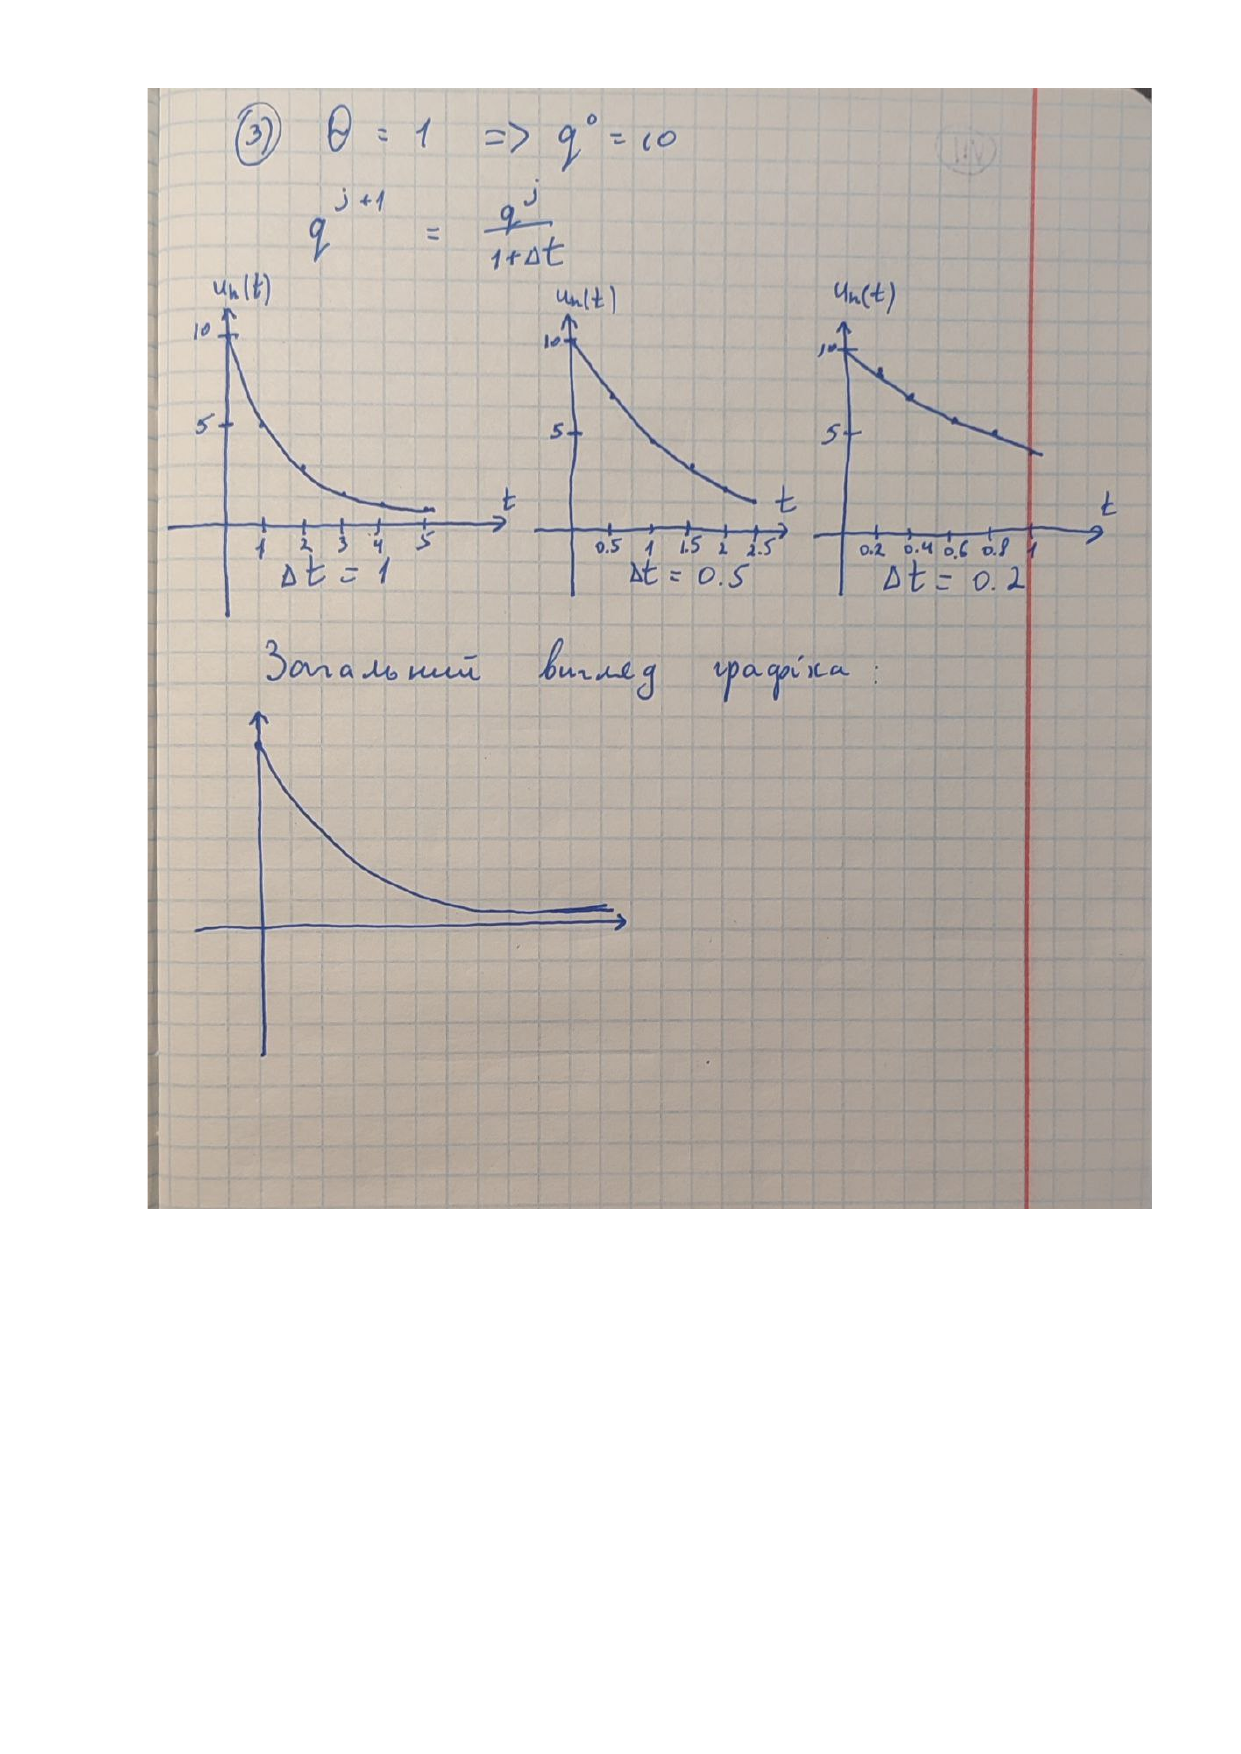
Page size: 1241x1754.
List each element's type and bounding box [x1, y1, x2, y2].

picture [147, 88, 1152, 1209]
